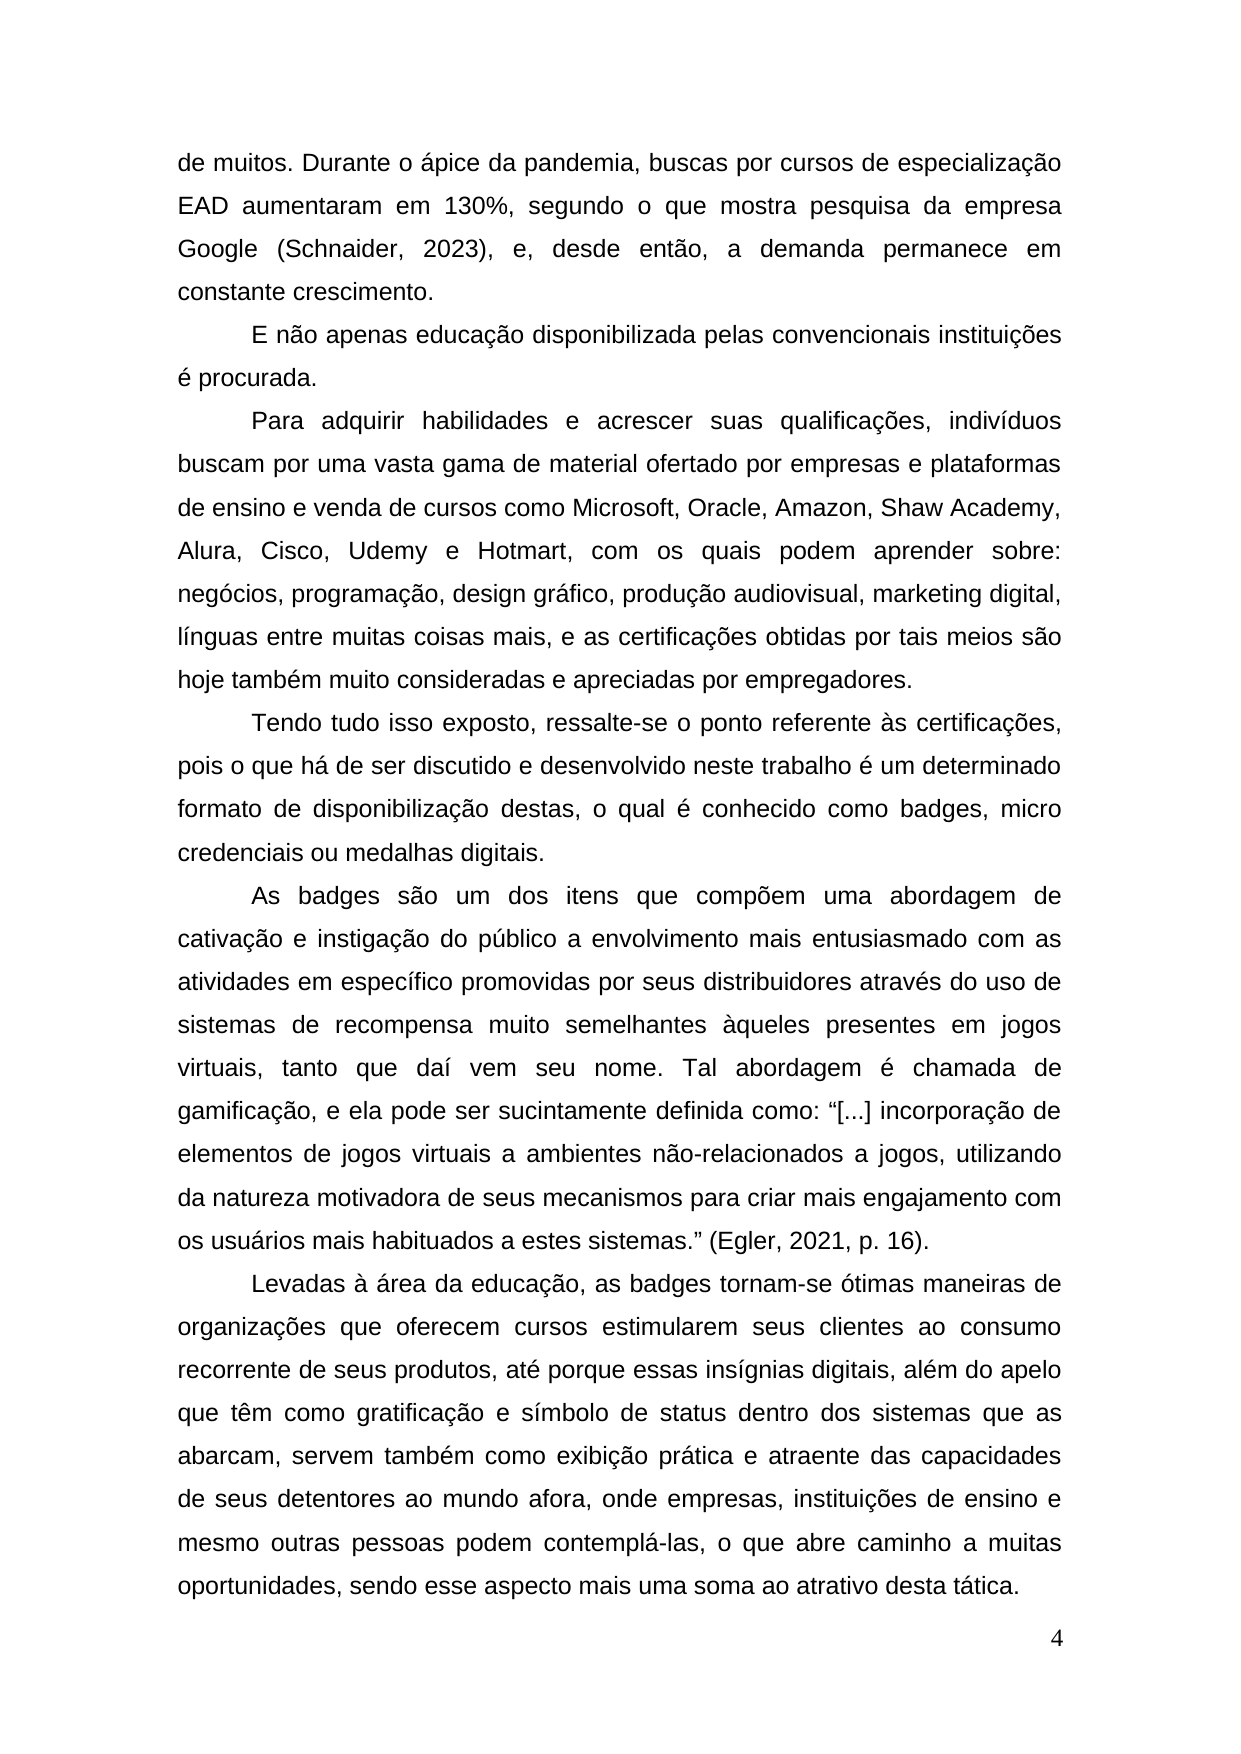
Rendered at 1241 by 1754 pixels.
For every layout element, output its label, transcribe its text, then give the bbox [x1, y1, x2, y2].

text As badges são um dos itens que compõem uma abordagem de cativação e instigação do público a envolvimento mais entusiasmado com as atividades em específico promovidas por seus distribuidores através do uso de sistemas de recompensa muito semelhantes àqueles presentes em jogos virtuais, tanto que daí vem seu nome. Tal abordagem é chamada de gamificação, e ela pode ser sucintamente definida como: “[...] incorporação de elementos de jogos virtuais a ambientes não-relacionados a jogos, utilizando da natureza motivadora de seus mecanismos para criar mais engajamento com os usuários mais habituados a estes sistemas.” (Egler, 2021, p. 16). [177, 881, 1063, 1254]
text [177, 148, 1063, 306]
text E não apenas educação disponibilizada pelas convencionais instituições é procurada. [177, 320, 1063, 392]
text Levadas à área da educação, as badges tornam-se ótimas maneiras de organizações que oferecem cursos estimularem seus clientes ao consumo recorrente de seus produtos, até porque essas insígnias digitais, além do apelo que têm como gratificação e símbolo de status dentro dos sistemas que as abarcam, servem também como exibição prática e atraente das capacidades de seus detentores ao mundo afora, onde empresas, instituições de ensino e mesmo outras pessoas podem contemplá-las, o que abre caminho a muitas oportunidades, sendo esse aspecto mais uma soma ao atrativo desta tática. [177, 1269, 1063, 1599]
text Tendo tudo isso exposto, ressalte-se o ponto referente às certificações, pois o que há de ser discutido e desenvolvido neste trabalho é um determinado formato de disponibilização destas, o qual é conhecido como badges, micro credenciais ou medalhas digitais. [177, 708, 1063, 866]
text Para adquirir habilidades e acrescer suas qualificações, indivíduos buscam por uma vasta gama de material ofertado por empresas e plataformas de ensino e venda de cursos como Microsoft, Oracle, Amazon, Shaw Academy, Alura, Cisco, Udemy e Hotmart, com os quais podem aprender sobre: negócios, programação, design gráfico, produção audiovisual, marketing digital, línguas entre muitas coisas mais, e as certificações obtidas por tais meios são hoje também muito consideradas e apreciadas por empregadores. [177, 406, 1063, 694]
